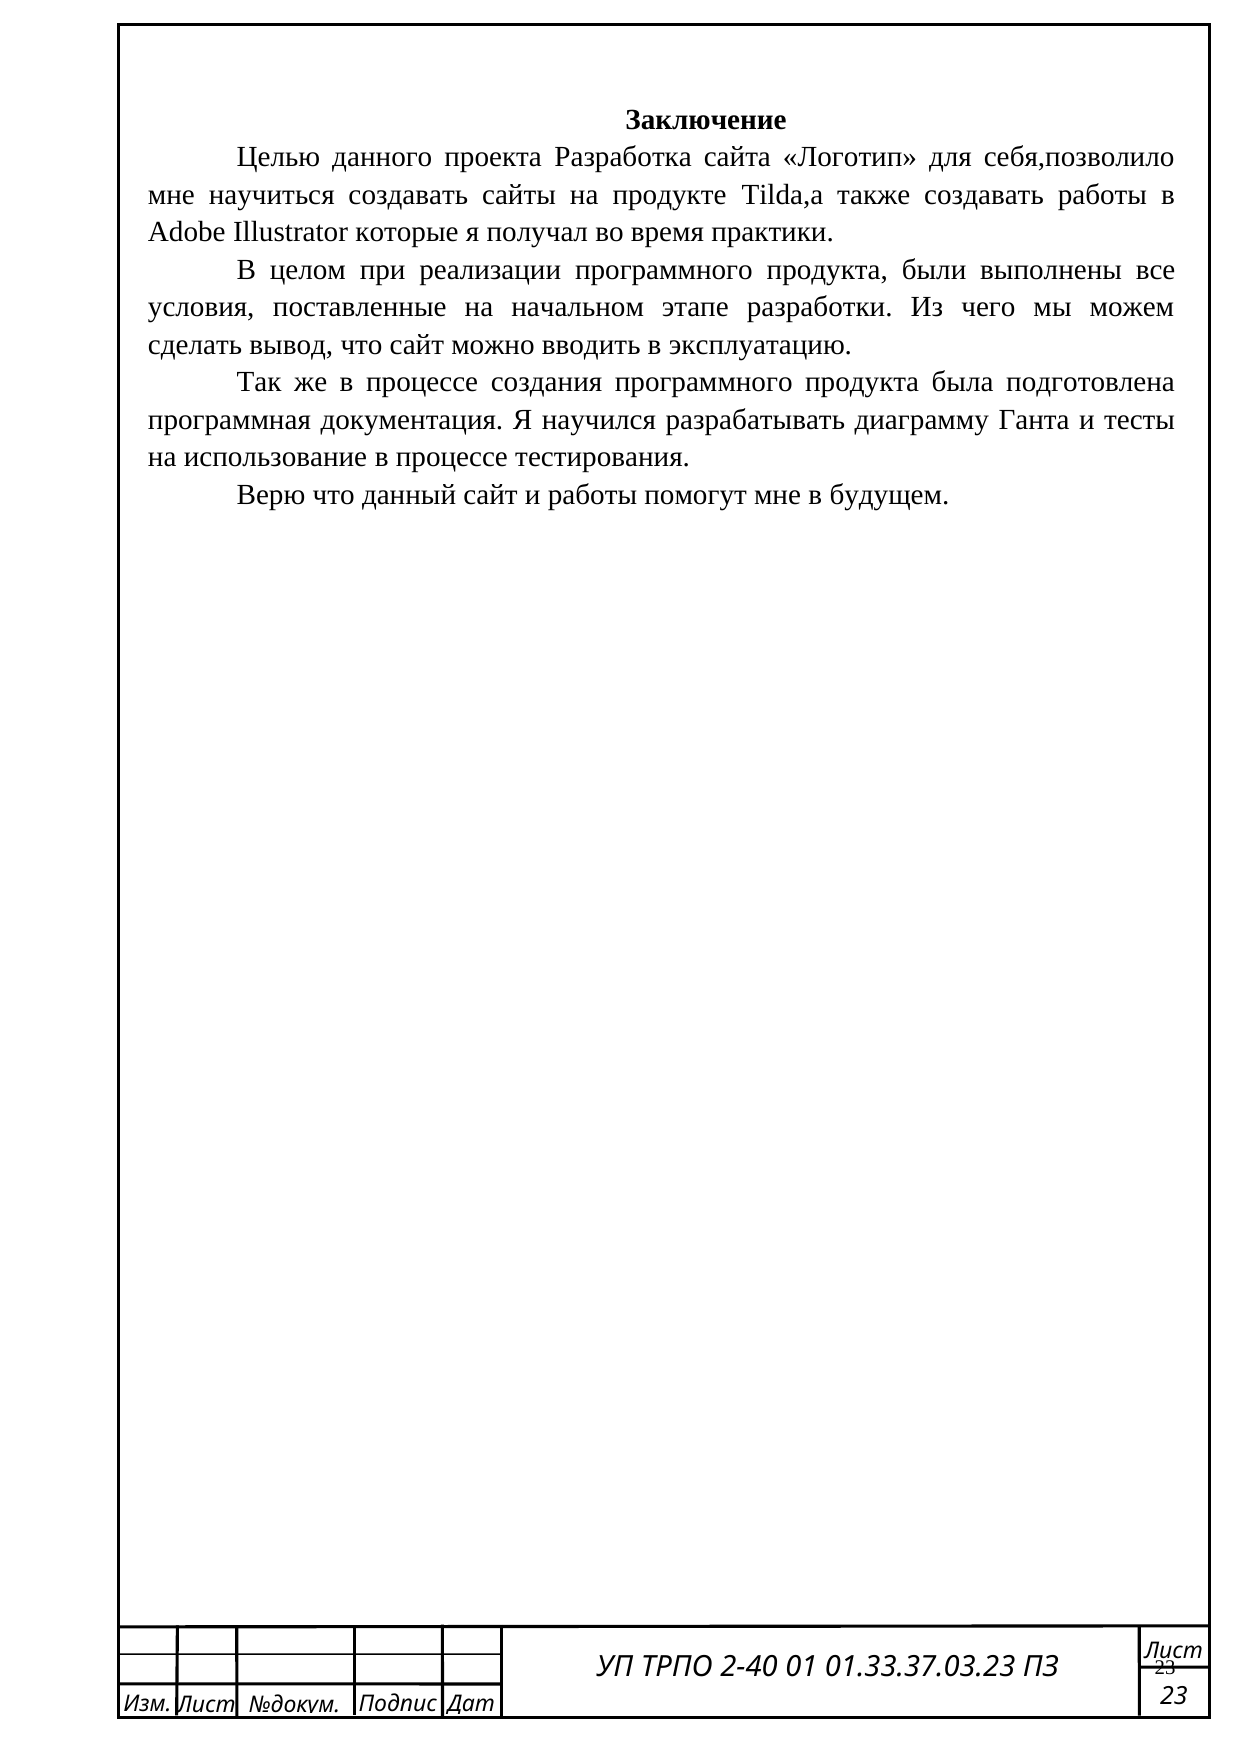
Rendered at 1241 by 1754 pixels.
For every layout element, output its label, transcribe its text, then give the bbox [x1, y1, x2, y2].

text В целом при реализации программного продукта, были выполнены все условия, поставленные на начальном этапе разработки. Из чего мы можем сделать вывод, что сайт можно вводить в эксплуатацию. [148, 249, 1175, 362]
text Верю что данный сайт и работы помогут мне в будущем. [148, 474, 1175, 512]
text Заключение [148, 99, 1175, 137]
text Так же в процессе создания программного продукта была подготовлена программная документация. Я научился разрабатывать диаграмму Ганта и тесты на использование в процессе тестирования. [148, 362, 1175, 474]
text Целью данного проекта Разработка сайта «Логотип» для себя,позволило мне научиться создавать сайты на продукте Tilda,а также создавать работы в Adobe Illustrator которые я получал во время практики. [148, 137, 1175, 249]
